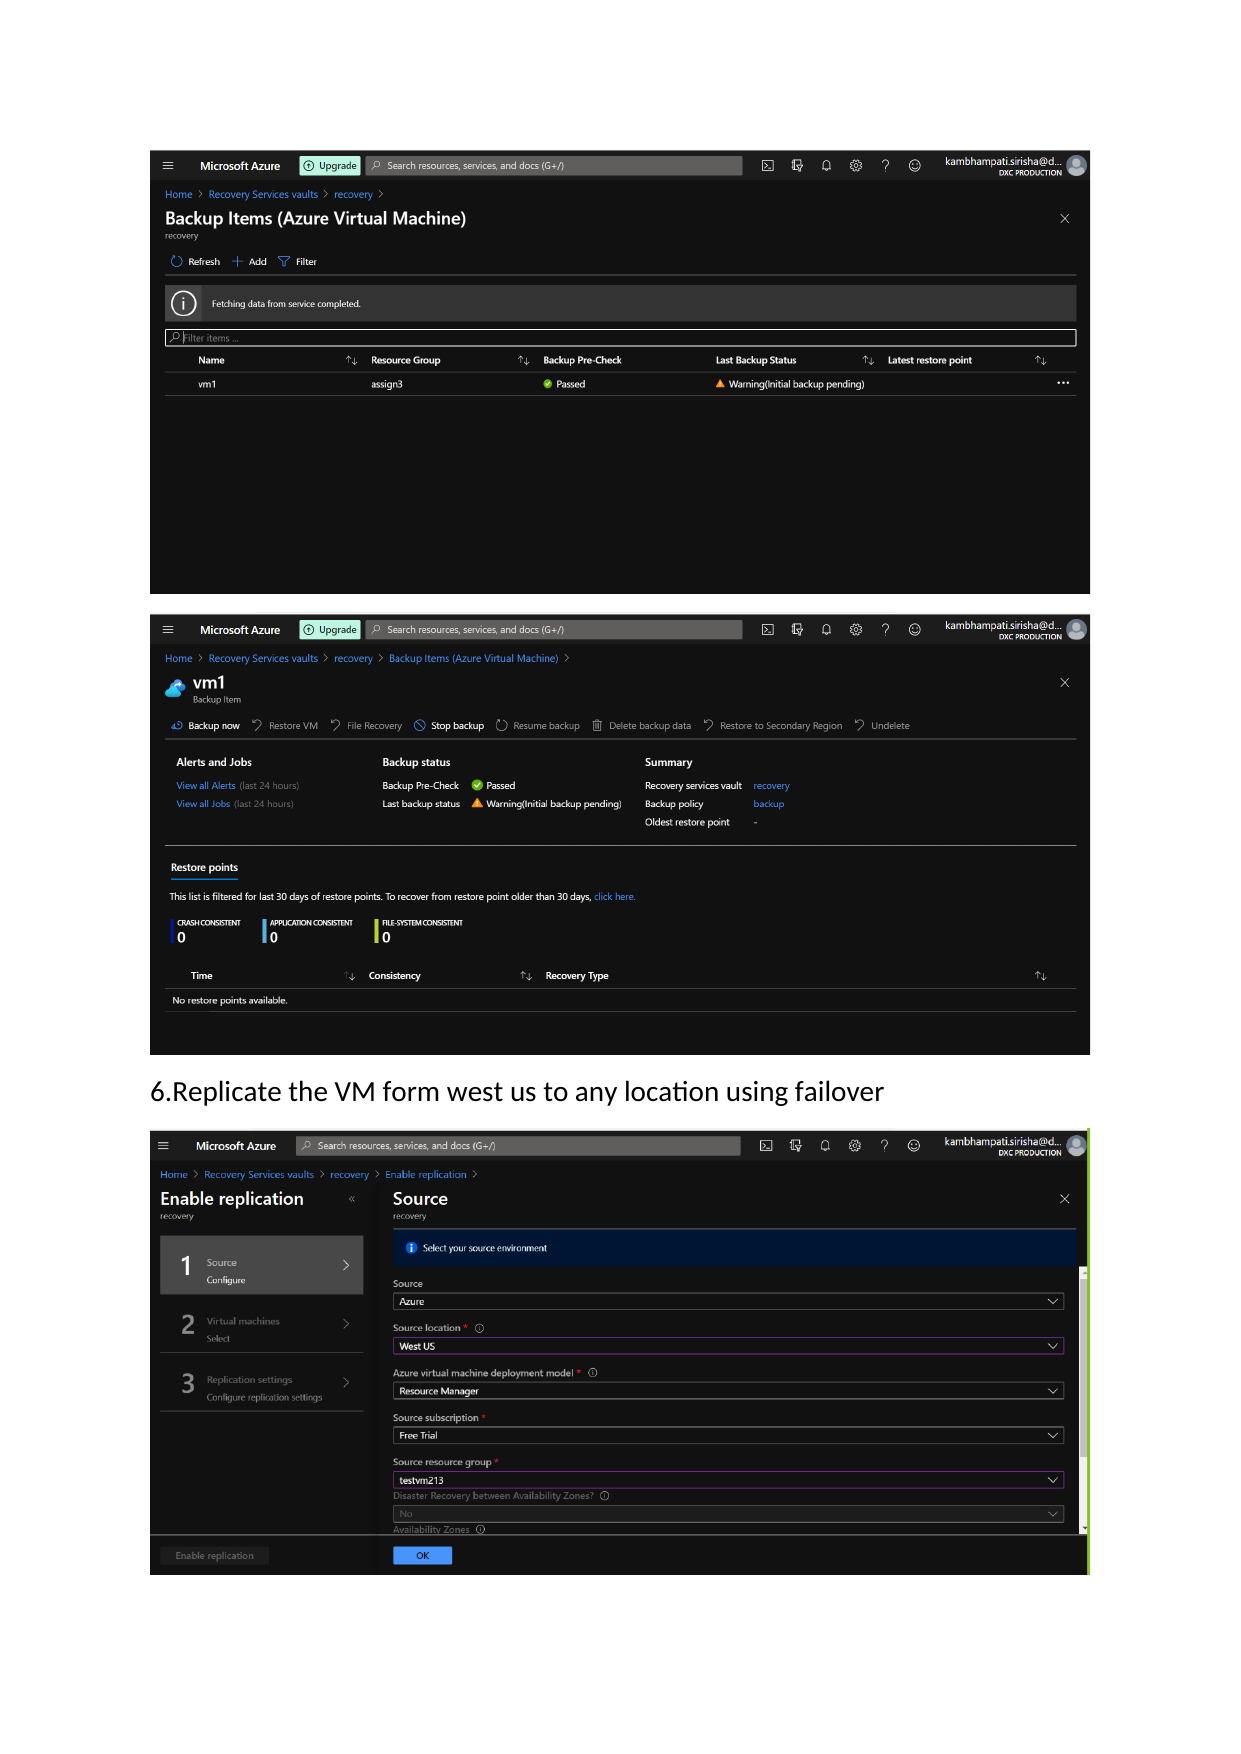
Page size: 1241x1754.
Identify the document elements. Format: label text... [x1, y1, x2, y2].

picture [150, 612, 1091, 1055]
picture [150, 150, 1091, 594]
picture [150, 1128, 1091, 1575]
text 6.Replicate the VM form west us to any location using failover [150, 1073, 1090, 1109]
